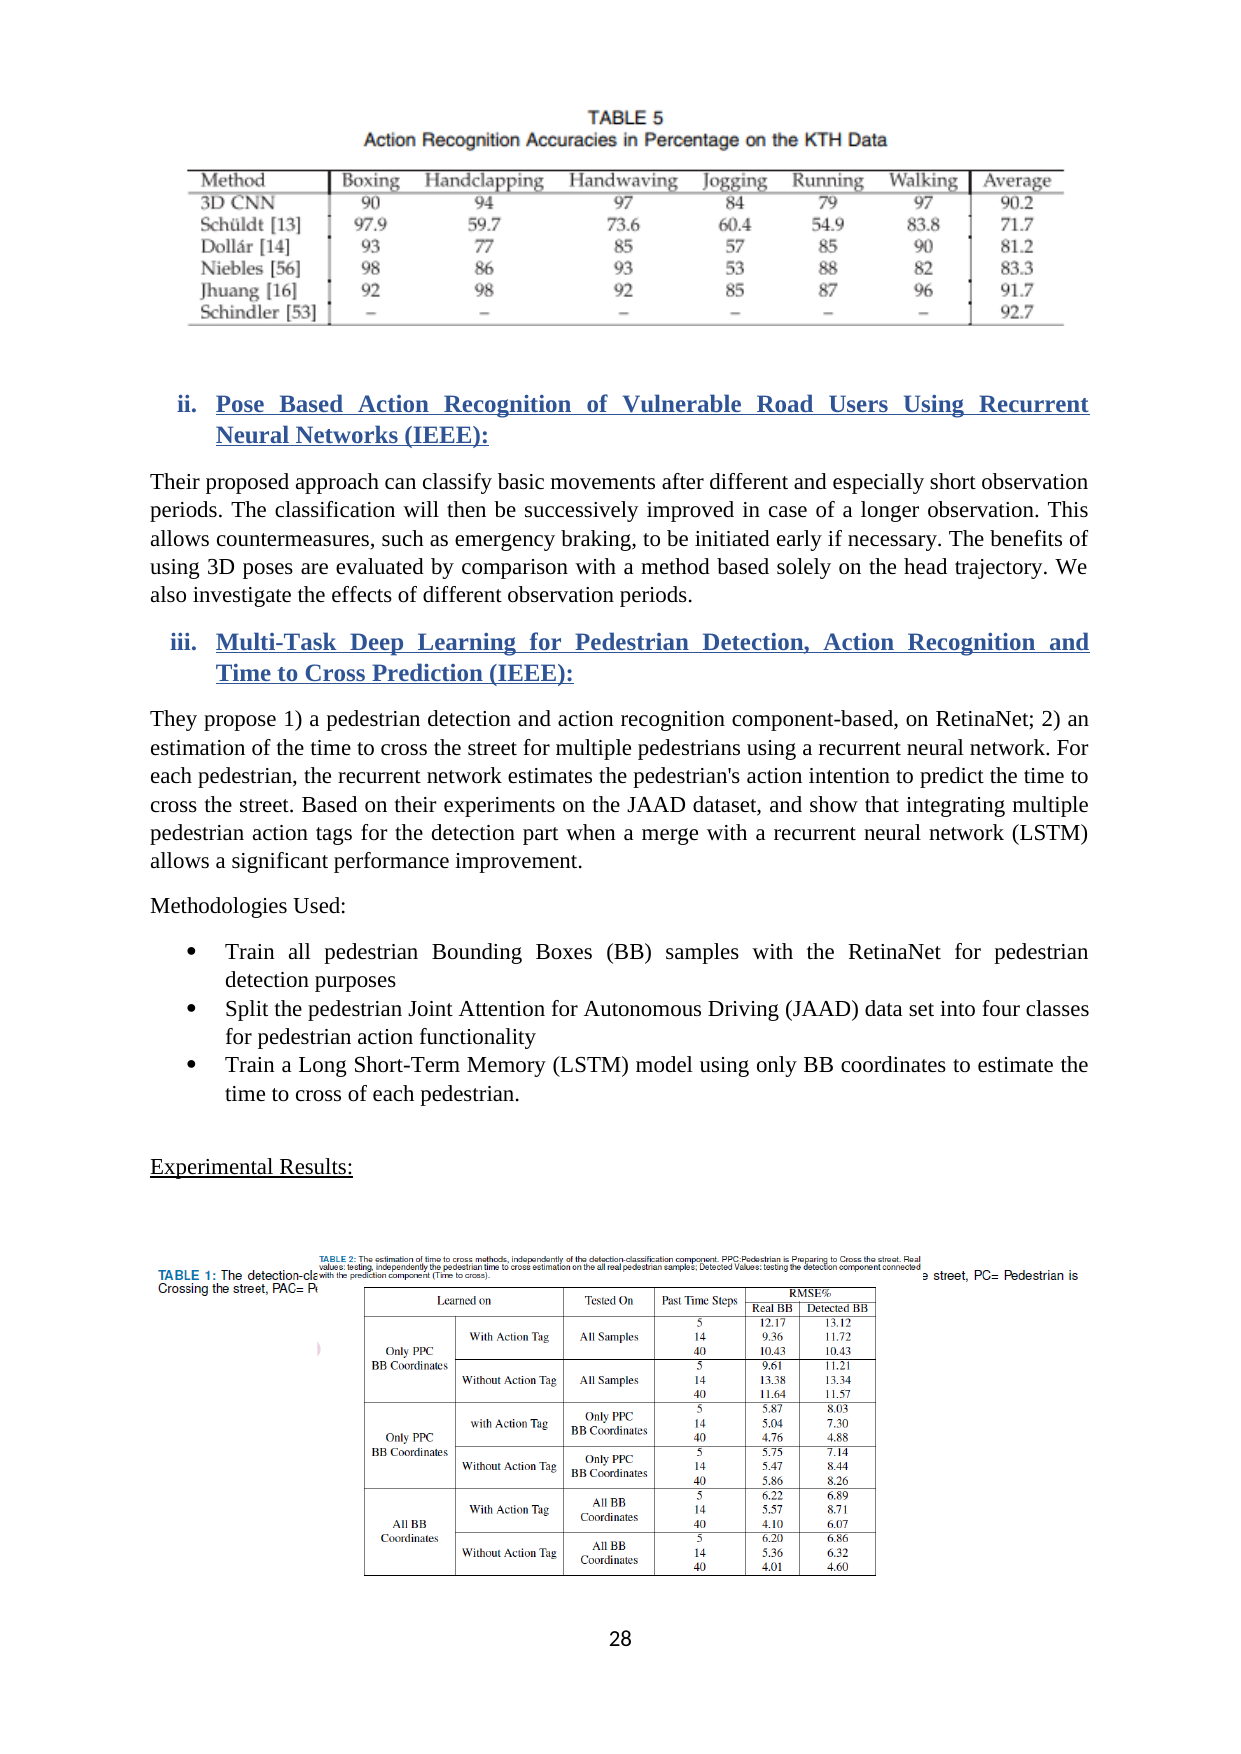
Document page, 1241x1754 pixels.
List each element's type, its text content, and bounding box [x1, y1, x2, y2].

list Pose Based Action Recognition of Vulnerable Road Users Using Recurrent Neural Networks (IEEE): [197, 389, 1090, 449]
picture [150, 1247, 1091, 1587]
text Their proposed approach can classify basic movements after different and especially short observation periods. The classification will then be successively improved in case of a longer observation. This allows countermeasures, such as emergency braking, to be initiated early if necessary. The benefits of using 3D poses are evaluated by comparison with a method based solely on the head trajectory. We also investigate the effects of different observation periods. [150, 468, 1090, 608]
list Split the pedestrian Joint Attention for Autonomous Driving (JAAD) data set into four classes for pedestrian action functionality [187, 994, 1090, 1049]
list Train a Long Short-Term Memory (LSTM) model using only BB coordinates to estimate the time to cross of each pedestrian. [187, 1051, 1090, 1106]
picture [150, 101, 1083, 326]
text Methodologies Used: [150, 893, 1090, 919]
list Train all pedestrian Bounding Boxes (BB) samples with the RetinaNet for pedestrian detection purposes [187, 938, 1090, 992]
text They propose 1) a pedestrian detection and action recognition component-based, on RetinaNet; 2) an estimation of the time to cross the street for multiple pedestrians using a recurrent neural network. For each pedestrian, the recurrent network estimates the pedestrian's action intention to predict the time to cross the street. Based on their experiments on the JAAD dataset, and show that integrating multiple pedestrian action tags for the detection part when a merge with a recurrent neural network (LSTM) allows a significant performance improvement. [150, 705, 1090, 874]
list Multi-Task Deep Learning for Pedestrian Detection, Action Recognition and Time to Cross Prediction (IEEE): [197, 627, 1090, 686]
text Experimental Results: [150, 1153, 1090, 1180]
